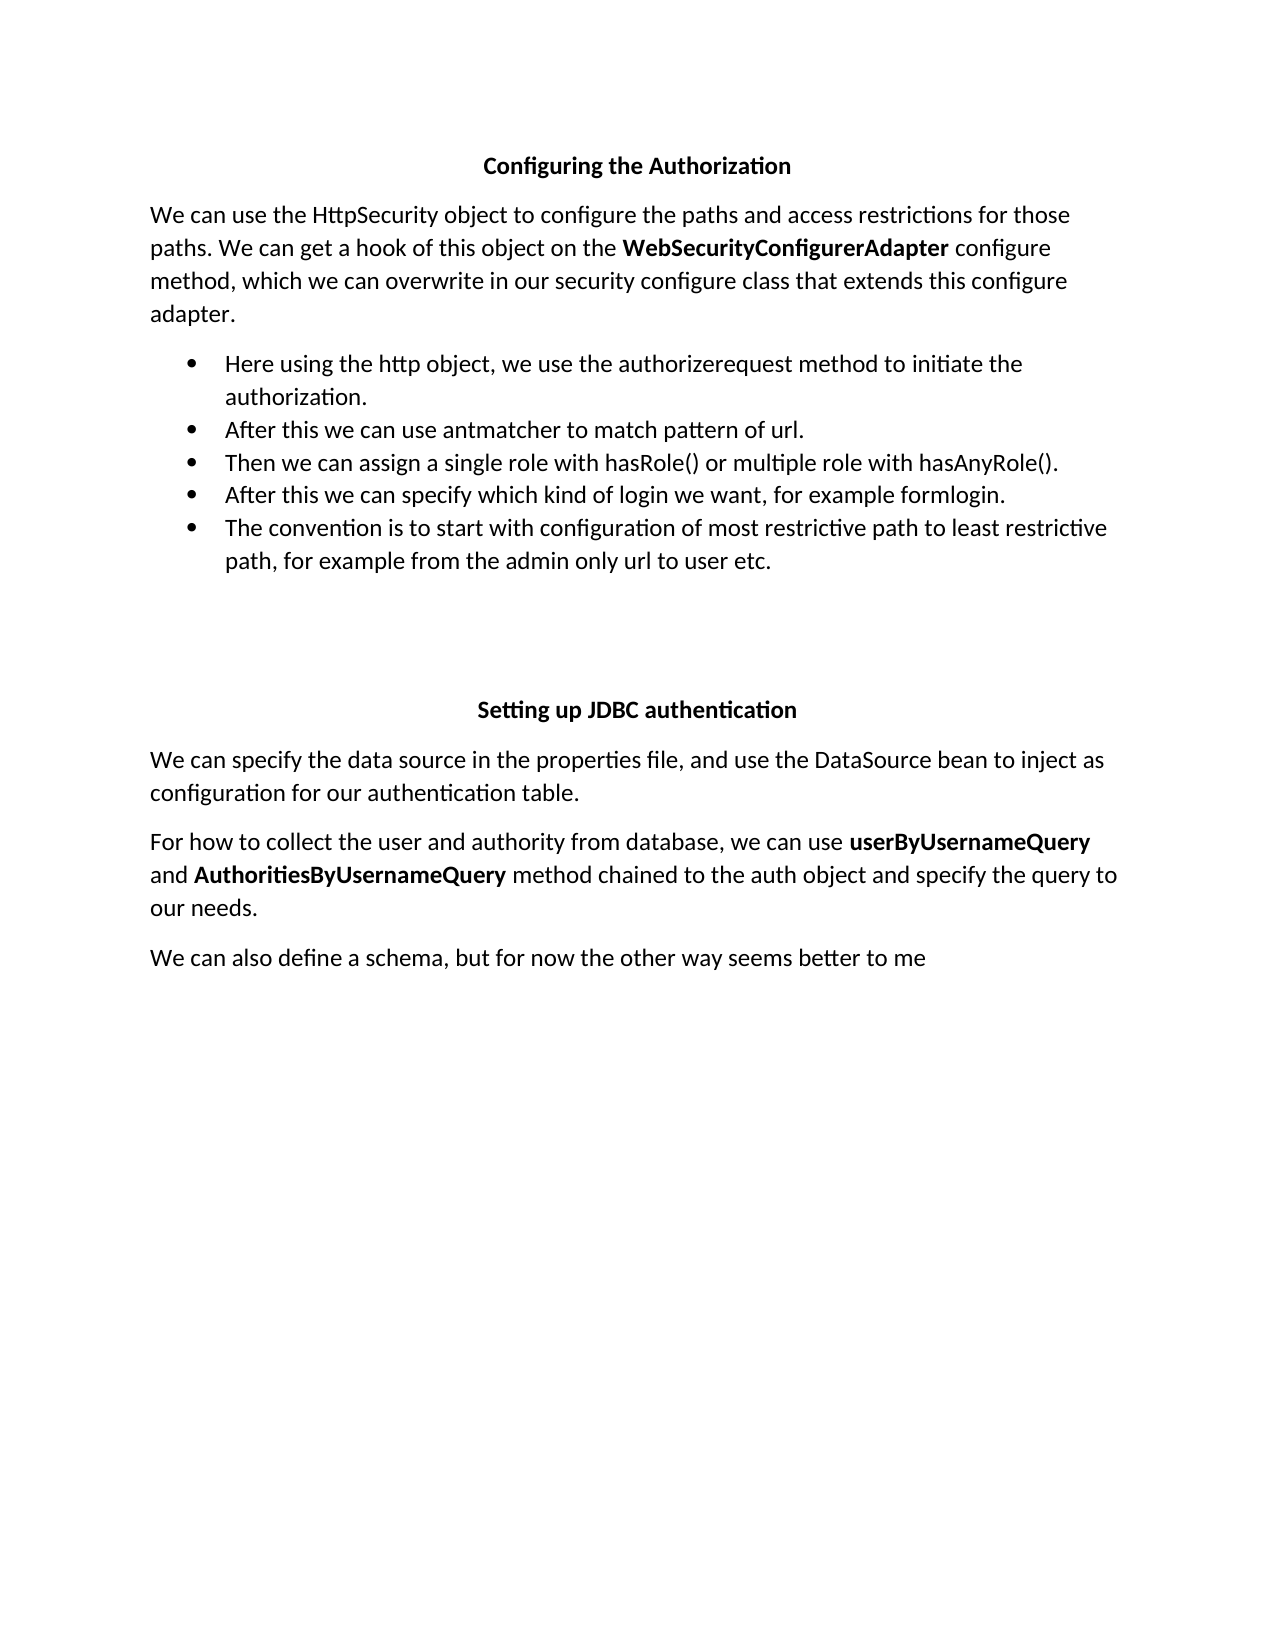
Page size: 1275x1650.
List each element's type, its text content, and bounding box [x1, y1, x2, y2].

text We can specify the data source in the properties file, and use the DataSource bean to inject as configuration for our authentication table. [150, 744, 1125, 807]
list After this we can specify which kind of login we want, for example formlogin. [187, 479, 1125, 510]
text We can also define a schema, but for now the other way seems better to me [150, 942, 1125, 972]
list The convention is to start with configuration of most restrictive path to least restrictive path, for example from the admin only url to user etc. [187, 512, 1125, 576]
text We can use the HttpSecurity object to configure the paths and access restrictions for those paths. We can get a hook of this object on the WebSecurityConfigurerAdapter configure method, which we can overwrite in our security configure class that extends this configure adapter. [150, 199, 1125, 329]
list Then we can assign a single role with hasRole() or multiple role with hasAnyRole(). [187, 447, 1125, 477]
text Setting up JDBC authentication [150, 694, 1125, 725]
text For how to collect the user and authority from database, we can use userByUsernameQuery and AuthoritiesByUsernameQuery method chained to the auth object and specify the query to our needs. [150, 826, 1125, 923]
list Here using the http object, we use the authorizerequest method to initiate the authorization. [187, 348, 1125, 411]
list After this we can use antmatcher to match pattern of url. [187, 414, 1125, 444]
text Configuring the Authorization [150, 150, 1125, 181]
